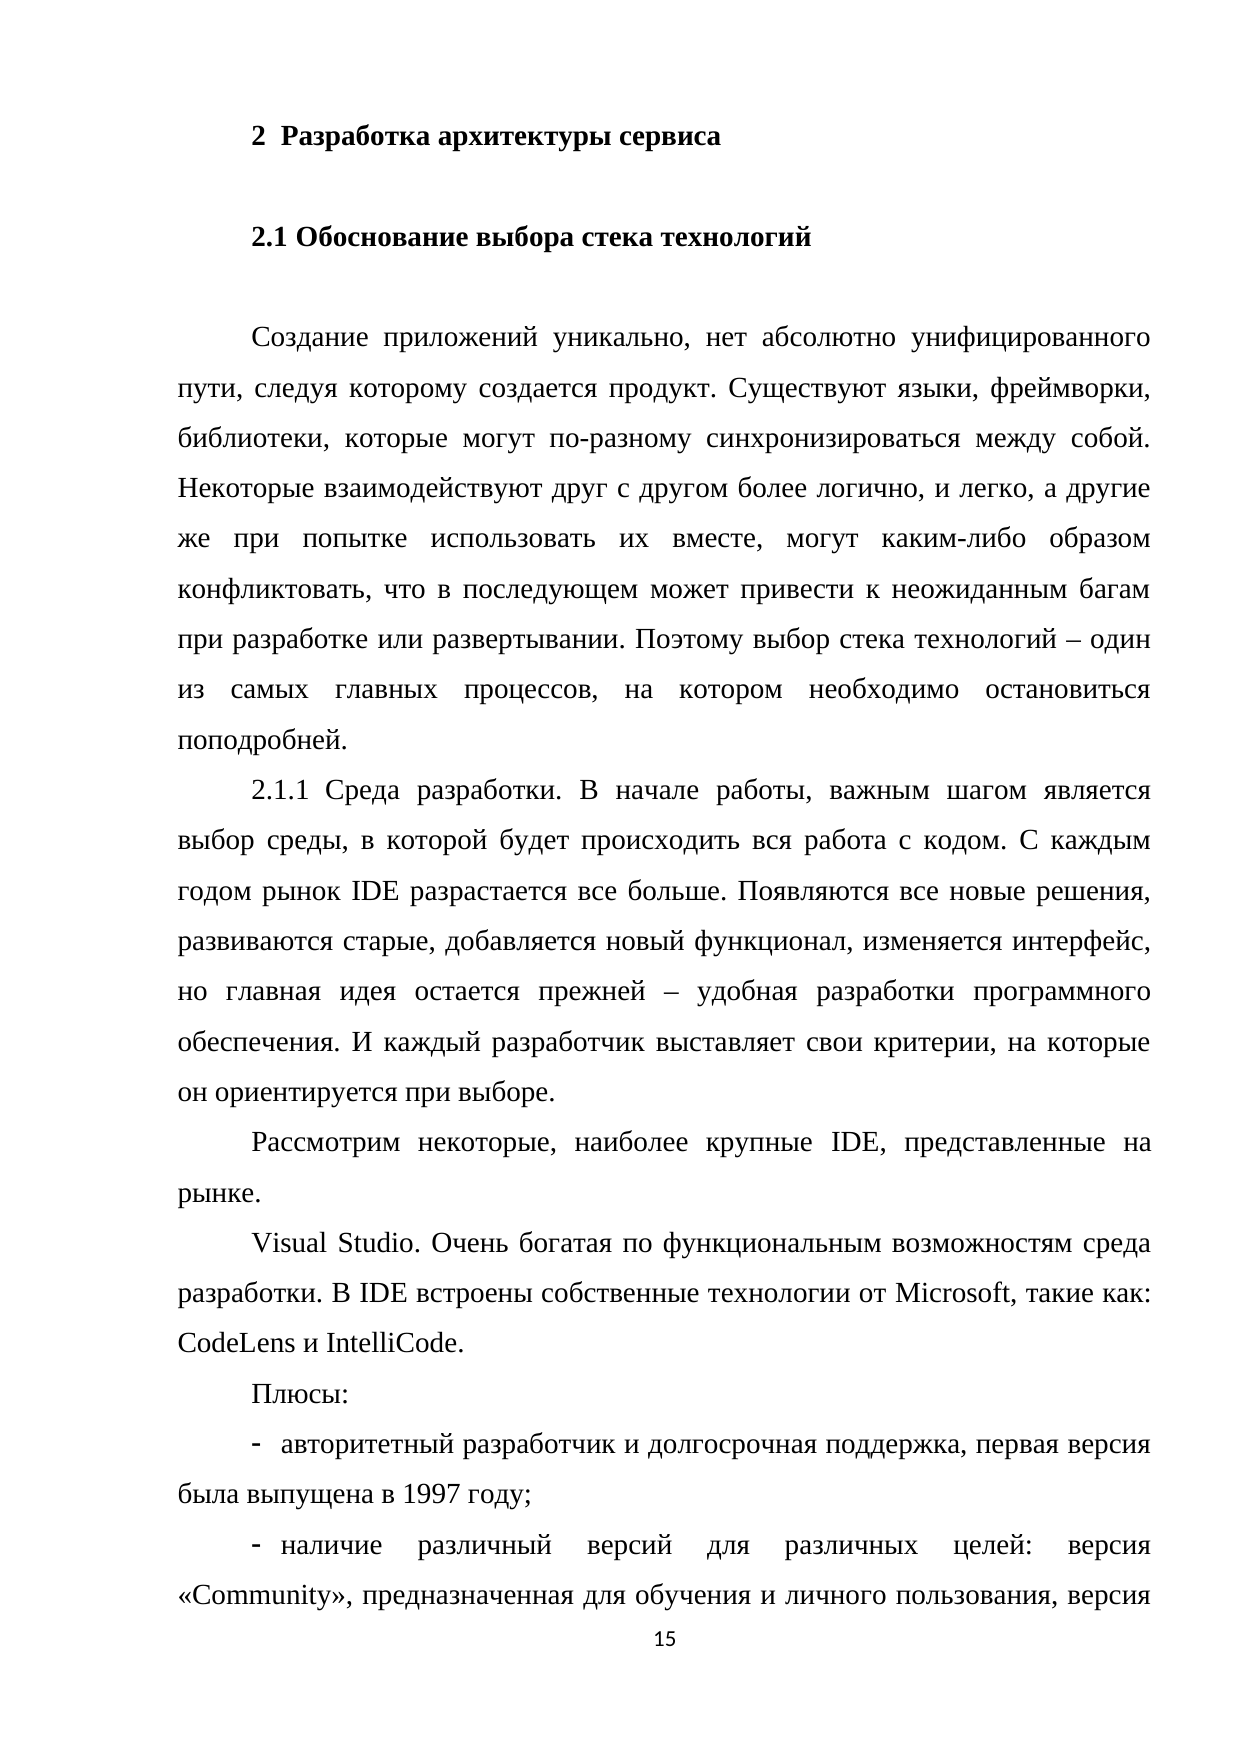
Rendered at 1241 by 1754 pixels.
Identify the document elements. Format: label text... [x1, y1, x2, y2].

text Создание приложений уникально, нет абсолютно унифицированного пути, следуя которому создается продукт. Существуют языки, фреймворки, библиотеки, которые могут по-разному синхронизироваться между собой. Некоторые взаимодействуют друг с другом более логично, и легко, а другие же при попытке использовать их вместе, могут каким-либо образом конфликтовать, что в последующем может привести к неожиданным багам при разработке или развертывании. Поэтому выбор стека технологий – один из самых главных процессов, на котором необходимо остановиться поподробней. [177, 319, 1152, 755]
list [177, 1527, 1152, 1611]
list Обоснование выбора стека технологий [177, 219, 1152, 252]
list Среда разработки. В начале работы, важным шагом является выбор среды, в которой будет происходить вся работа с кодом. С каждым годом рынок IDE разрастается все больше. Появляются все новые решения, развиваются старые, добавляется новый функционал, изменяется интерфейс, но главная идея остается прежней – удобная разработки программного обеспечения. И каждый разработчик выставляет свои критерии, на которые он ориентируется при выборе. [177, 772, 1152, 1108]
list Разработка архитектуры сервиса [177, 118, 1152, 152]
list Visual Studio. Очень богатая по функциональным возможностям среда разработки. В IDE встроены собственные технологии от Microsoft, такие как: CodeLens и IntelliCode. [177, 1225, 1152, 1359]
text Плюсы: [177, 1376, 1152, 1409]
list Рассмотрим некоторые, наиболее крупные IDE, представленные на рынке. [177, 1124, 1152, 1208]
list авторитетный разработчик и долгосрочная поддержка, первая версия была выпущена в 1997 году; [177, 1426, 1152, 1510]
